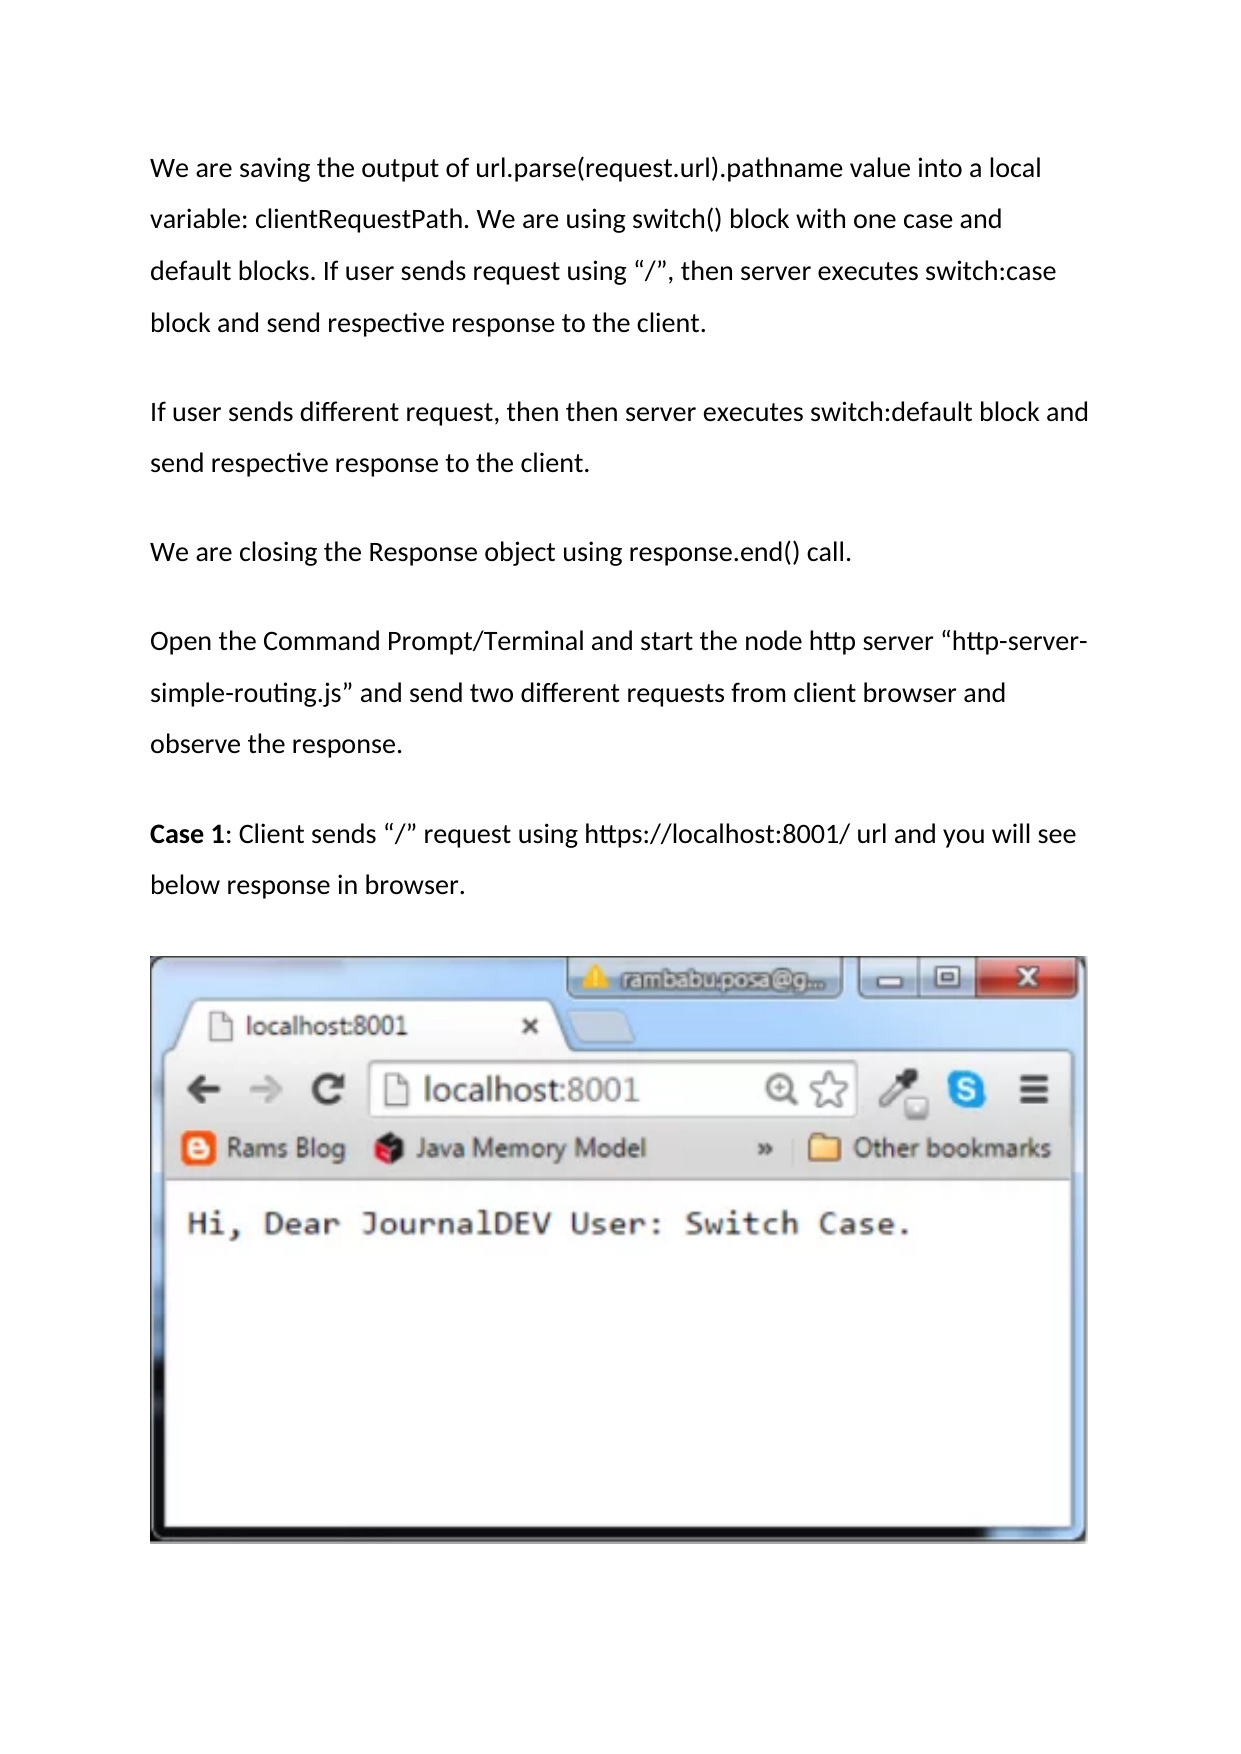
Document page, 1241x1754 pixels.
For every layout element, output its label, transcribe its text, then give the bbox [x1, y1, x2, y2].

picture [150, 956, 1088, 1544]
text If user sends different request, then then server executes switch:default block and send respective response to the client. [150, 394, 1090, 480]
text We are closing the Response object using response.end() call. [150, 534, 1090, 569]
text Case 1: Client sends “/” request using https://localhost:8001/ url and you will see below response in browser. [150, 816, 1090, 902]
text We are saving the output of url.parse(request.url).pathname value into a local variable: clientRequestPath. We are using switch() block with one case and default blocks. If user sends request using “/”, then server executes switch:case block and send respective response to the client. [150, 150, 1090, 339]
text Open the Command Prompt/Terminal and start the node http server “http-server-simple-routing.js” and send two different requests from client browser and observe the response. [150, 623, 1090, 761]
